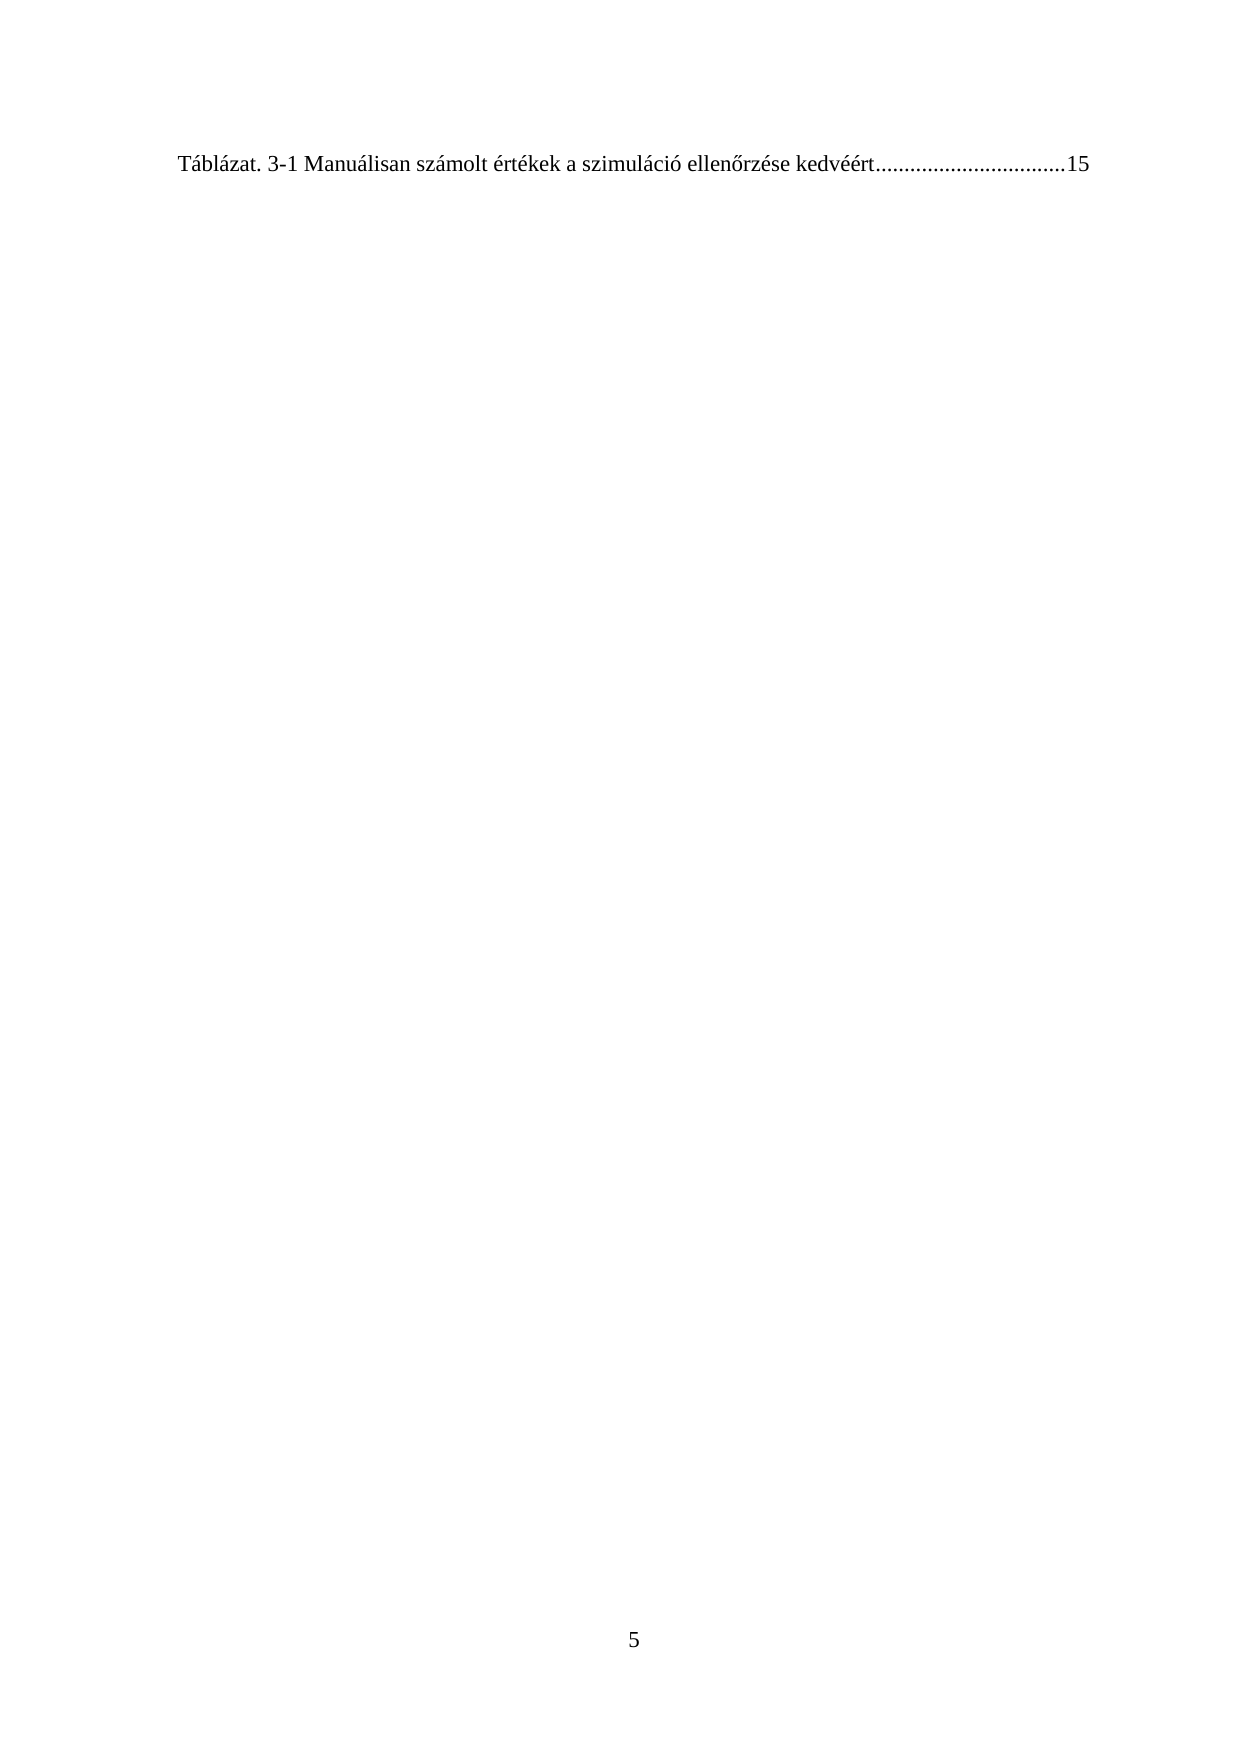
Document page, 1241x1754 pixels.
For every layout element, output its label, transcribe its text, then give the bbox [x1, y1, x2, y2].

text Táblázat. 3-1 Manuálisan számolt értékek a szimuláció ellenőrzése kedvéért 15 [177, 150, 1090, 176]
